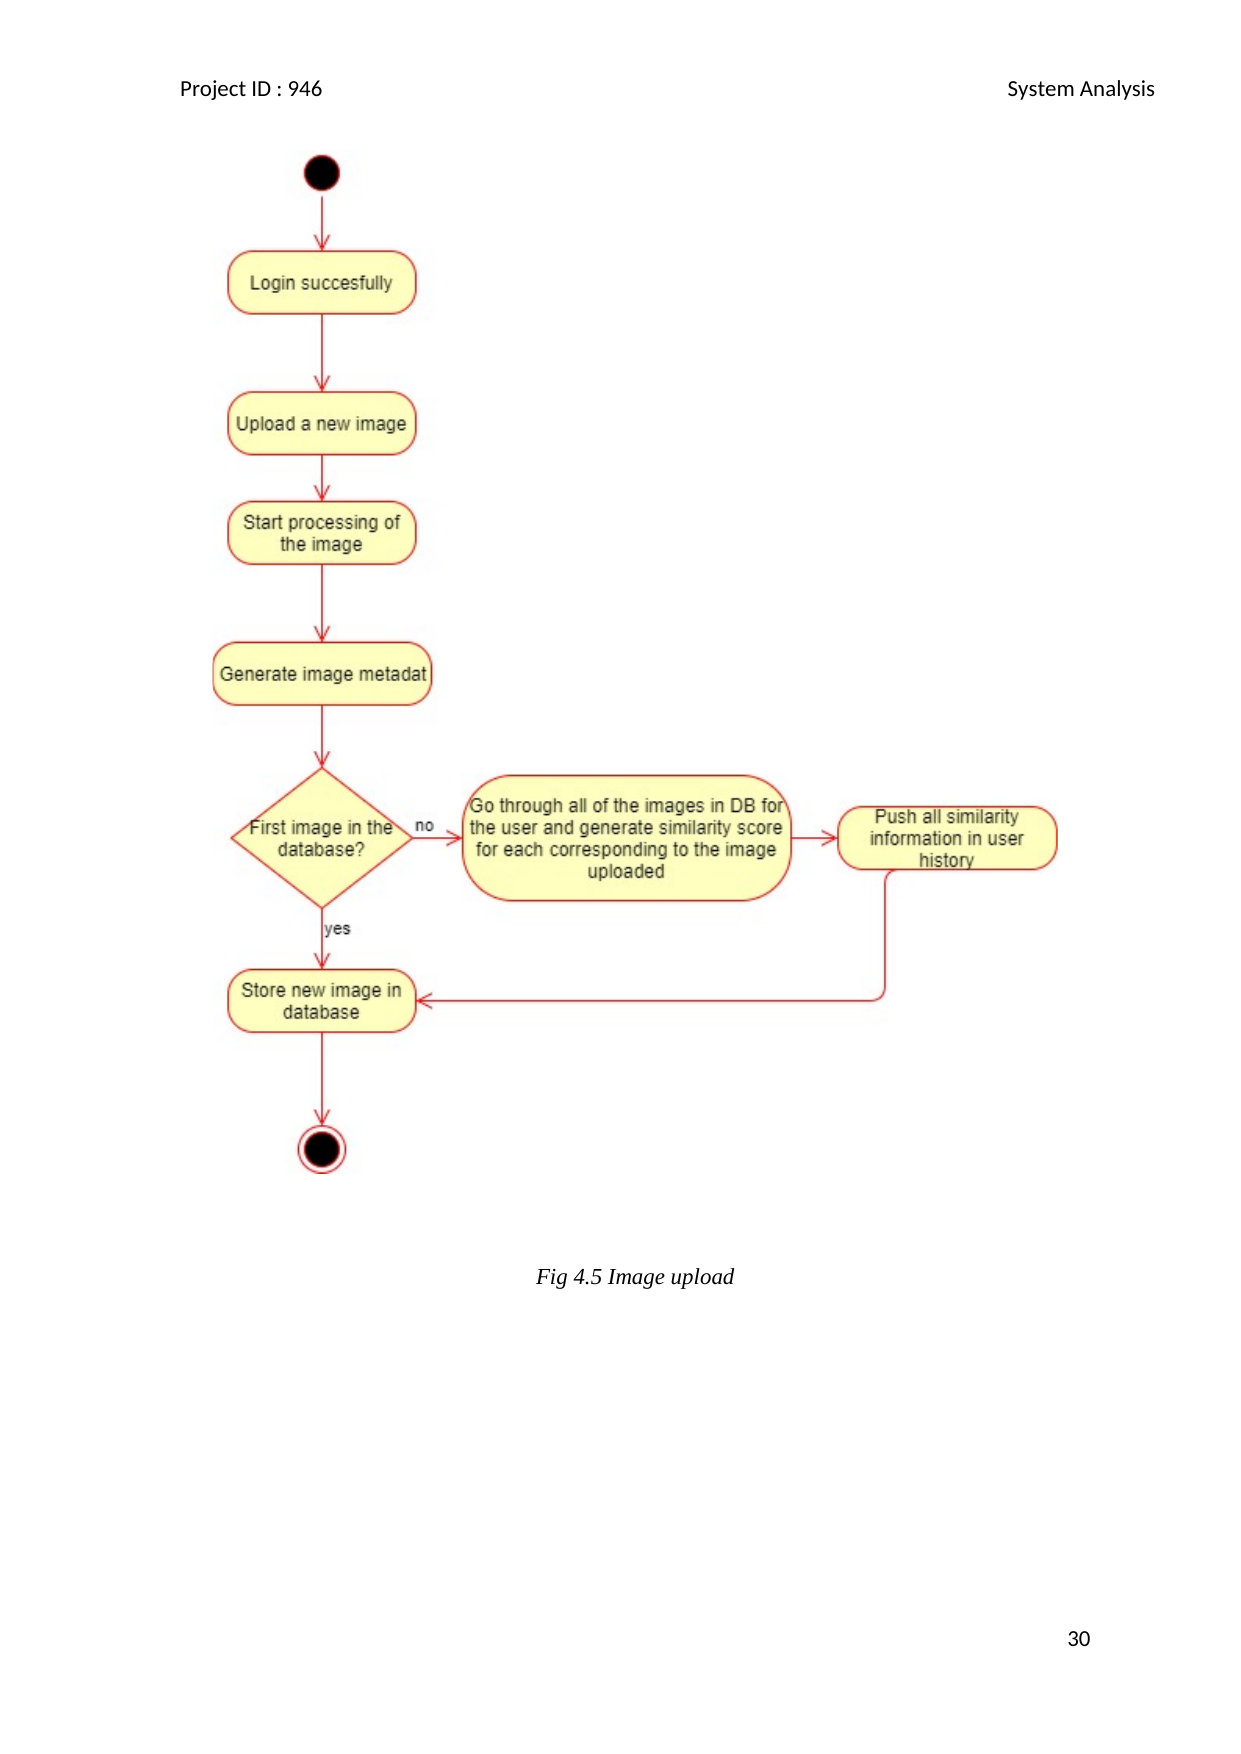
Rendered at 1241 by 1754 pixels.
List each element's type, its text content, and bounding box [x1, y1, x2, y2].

text Fig 4.5 Image upload [180, 1263, 1090, 1290]
picture [212, 150, 1058, 1174]
